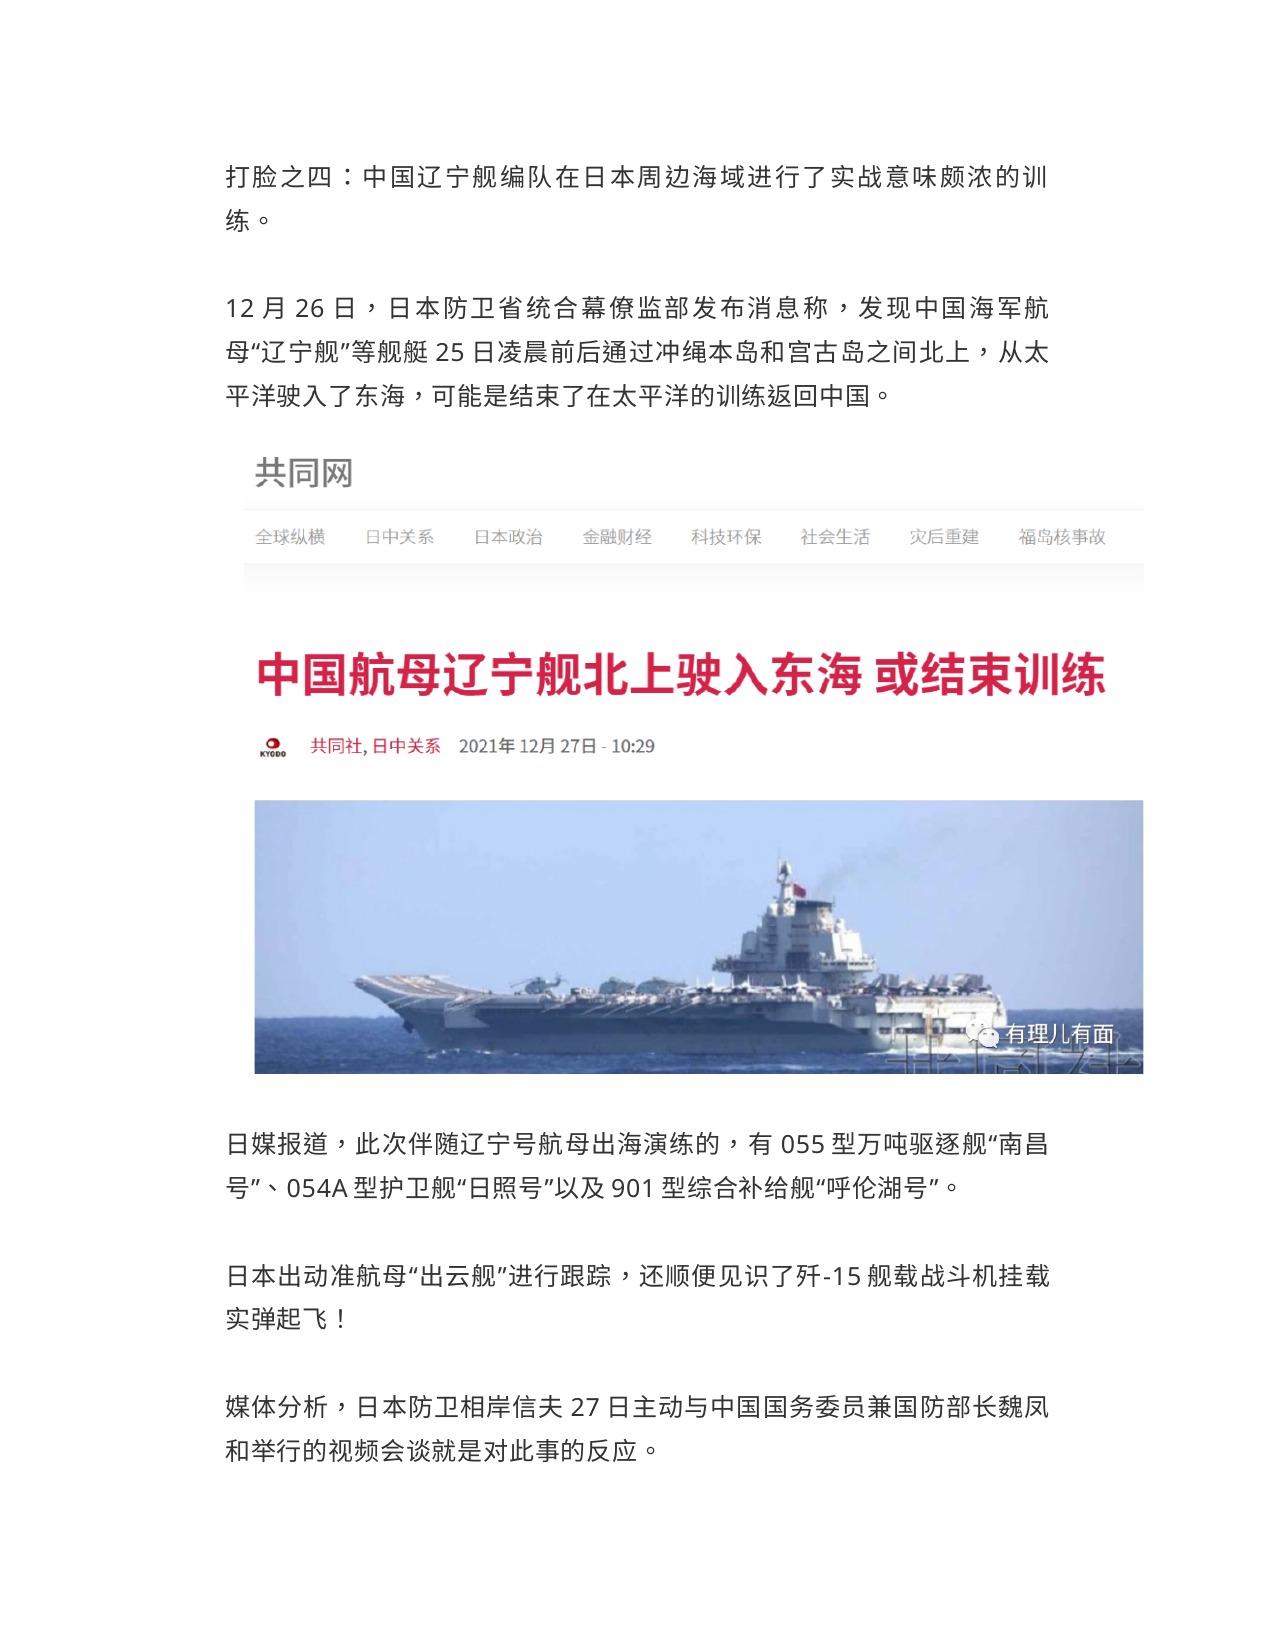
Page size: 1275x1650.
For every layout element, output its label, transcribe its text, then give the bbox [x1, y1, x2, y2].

text 打脸之四：中国辽宁舰编队在日本周边海域进行了实战意味颇浓的训练。 [225, 150, 1050, 237]
text 12月26日，日本防卫省统合幕僚监部发布消息称，发现中国海军航母“辽宁舰”等舰艇25日凌晨前后通过冲绳本岛和宫古岛之间北上，从太平洋驶入了东海，可能是结束了在太平洋的训练返回中国。 [225, 281, 1050, 412]
text 媒体分析，日本防卫相岸信夫27日主动与中国国务委员兼国防部长魏凤和举行的视频会谈就是对此事的反应。 [225, 1380, 1050, 1467]
picture [243, 456, 1144, 1074]
text 日媒报道，此次伴随辽宁号航母出海演练的，有055型万吨驱逐舰“南昌号”、054A型护卫舰“日照号”以及901型综合补给舰“呼伦湖号”。 [225, 1117, 1050, 1205]
text 日本出动准航母“出云舰”进行跟踪，还顺便见识了歼-15舰载战斗机挂载实弹起飞！ [225, 1249, 1050, 1336]
